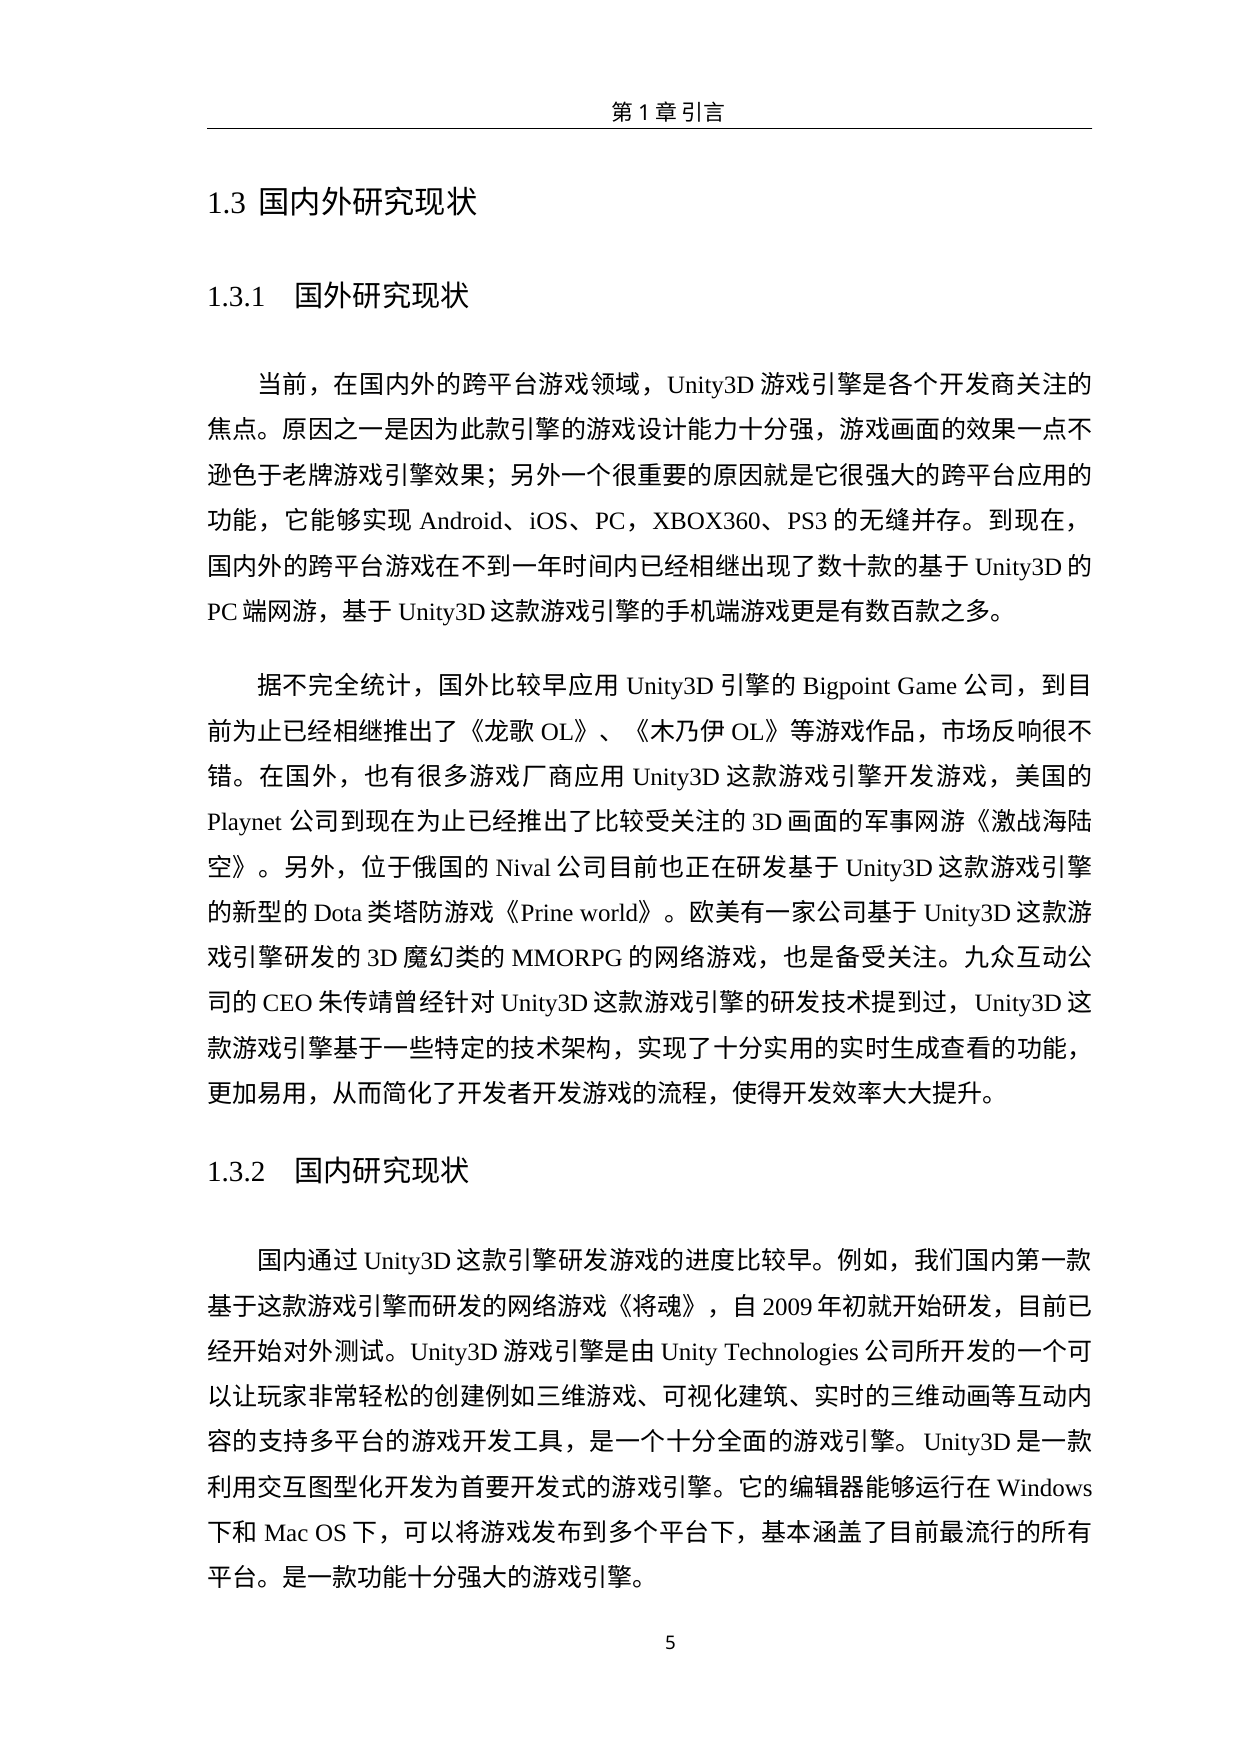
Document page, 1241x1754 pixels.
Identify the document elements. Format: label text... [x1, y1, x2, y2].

subtitle 国内外研究现状 [207, 177, 1092, 222]
list 国外研究现状 [207, 272, 1092, 314]
text 当前，在国内外的跨平台游戏领域，Unity3D游戏引擎是各个开发商关注的焦点。原因之一是因为此款引擎的游戏设计能力十分强，游戏画面的效果一点不逊色于老牌游戏引擎效果；另外一个很重要的原因就是它很强大的跨平台应用的功能，它能够实现Android、iOS、PC，XBOX360、PS3的无缝并存。到现在，国内外的跨平台游戏在不到一年时间内已经相继出现了数十款的基于Unity3D的PC端网游，基于 Unity3D这款游戏引擎的手机端游戏更是有数百款之多。 [207, 365, 1092, 627]
list 国内研究现状 [207, 1148, 1092, 1190]
text 据不完全统计，国外比较早应用Unity3D引擎的Bigpoint Game公司，到目前为止已经相继推出了《龙歌 OL》、《木乃伊 OL》等游戏作品，市场反响很不错。在国外，也有很多游戏厂商应用Unity3D这款游戏引擎开发游戏，美国的Playnet 公司到现在为止已经推出了比较受关注的3D画面的军事网游《激战海陆空》。另外，位于俄国的Nival公司目前也正在研发基于Unity3D这款游戏引擎的新型的Dota类塔防游戏《Prine world》。欧美有一家公司基于Unity3D这款游戏引擎研发的3D魔幻类的MMORPG的网络游戏，也是备受关注。九众互动公司的CEO朱传靖曾经针对Unity3D这款游戏引擎的研发技术提到过，Unity3D这款游戏引擎基于一些特定的技术架构，实现了十分实用的实时生成查看的功能，更加易用，从而简化了开发者开发游戏的流程，使得开发效率大大提升。 [207, 666, 1092, 1110]
text 国内通过Unity3D这款引擎研发游戏的进度比较早。例如，我们国内第一款基于这款游戏引擎而研发的网络游戏《将魂》，自2009年初就开始研发，目前已经开始对外测试。Unity3D游戏引擎是由Unity Technologies公司所开发的一个可以让玩家非常轻松的创建例如三维游戏、可视化建筑、实时的三维动画等互动内容的支持多平台的游戏开发工具，是一个十分全面的游戏引擎。Unity3D是一款利用交互图型化开发为首要开发式的游戏引擎。它的编辑器能够运行在Windows下和 Mac OS下，可以将游戏发布到多个平台下，基本涵盖了目前最流行的所有平台。是一款功能十分强大的游戏引擎。 [207, 1241, 1092, 1594]
